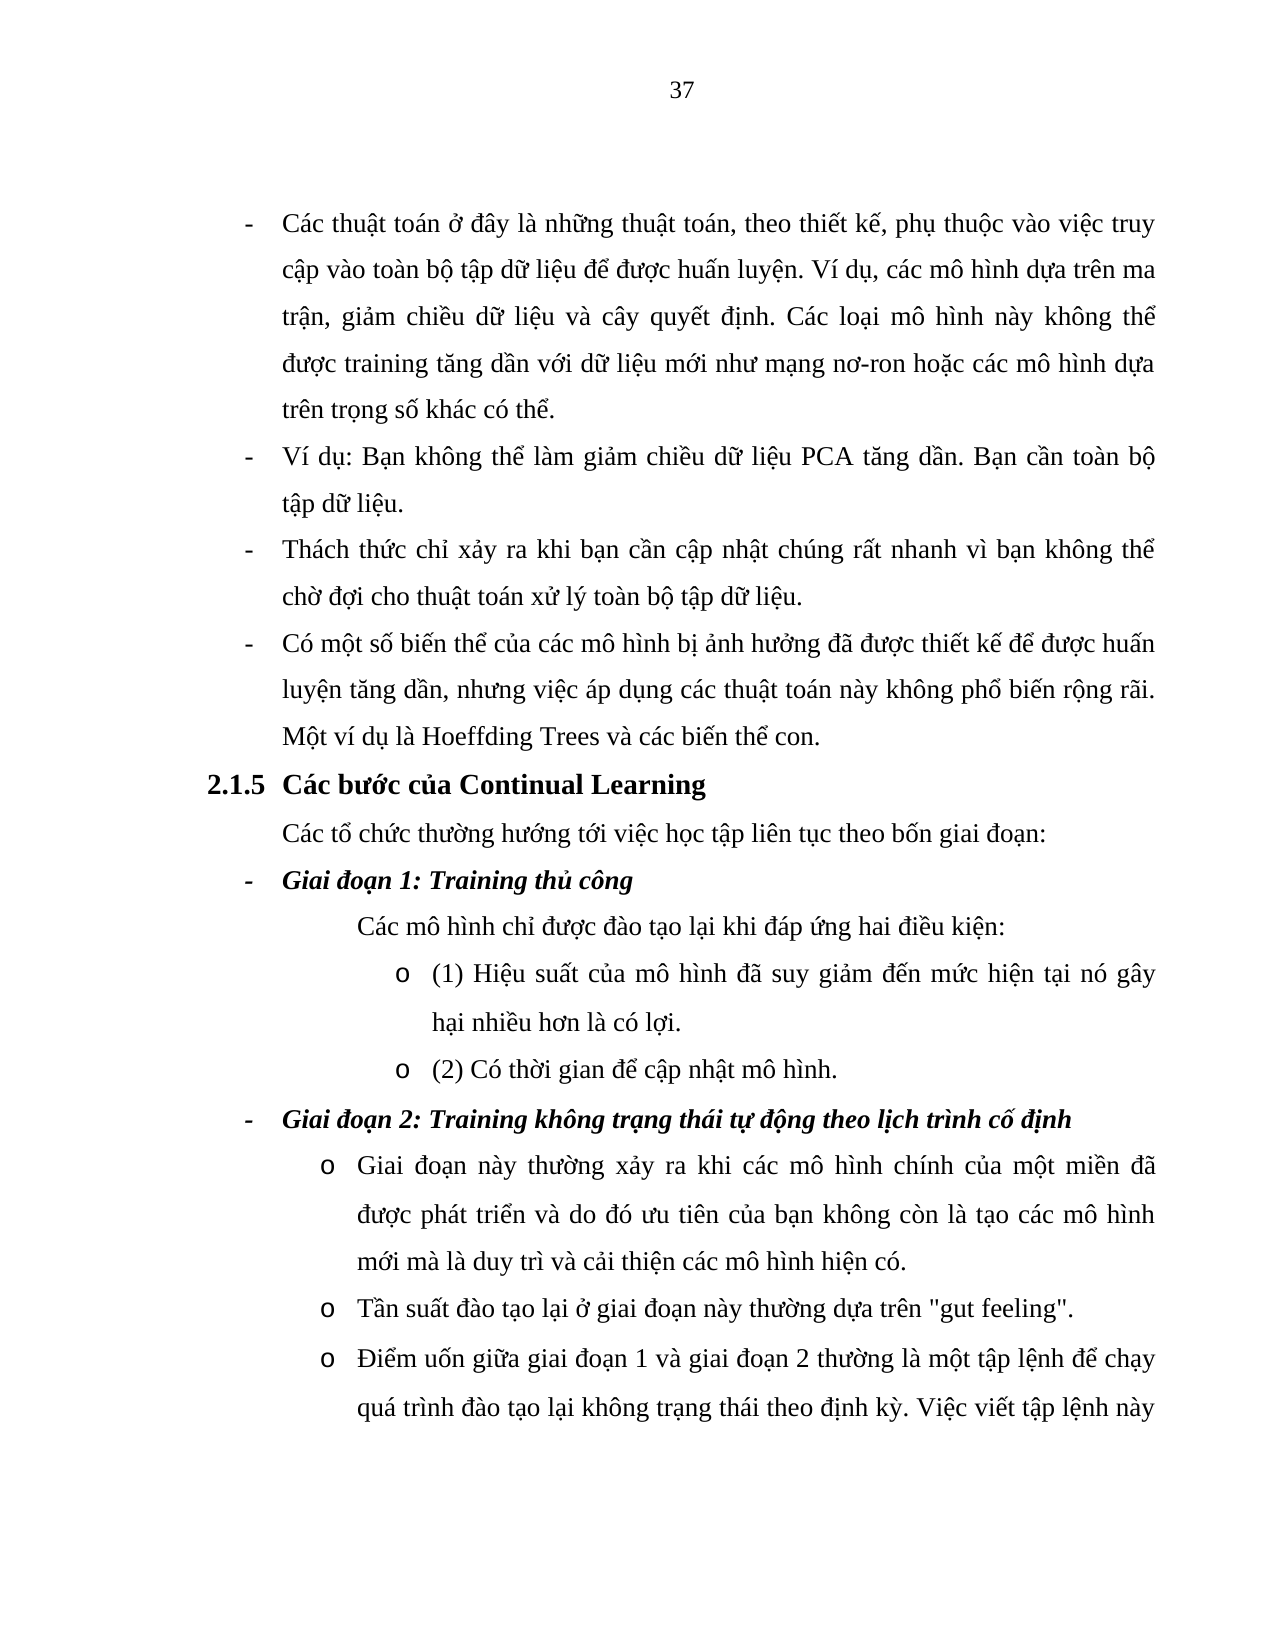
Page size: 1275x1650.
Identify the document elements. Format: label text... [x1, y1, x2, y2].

list Ví dụ: Bạn không thể làm giảm chiều dữ liệu PCA tăng dần. Bạn cần toàn bộ tập dữ liệu. [244, 440, 1157, 518]
list Có một số biến thể của các mô hình bị ảnh hưởng đã được thiết kế để được huấn luyện tăng dần, nhưng việc áp dụng các thuật toán này không phổ biến rộng rãi. Một ví dụ là Hoeffding Trees và các biến thể con. [244, 627, 1157, 751]
text Các mô hình chỉ được đào tạo lại khi đáp ứng hai điều kiện: [357, 910, 1157, 942]
list (1) Hiệu suất của mô hình đã suy giảm đến mức hiện tại nó gây hại nhiều hơn là có lợi. [394, 957, 1157, 1037]
list Giai đoạn 2: Training không trạng thái tự động theo lịch trình cố định [244, 1103, 1157, 1134]
list Giai đoạn này thường xảy ra khi các mô hình chính của một miền đã được phát triển và do đó ưu tiên của bạn không còn là tạo các mô hình mới mà là duy trì và cải thiện các mô hình hiện có. [319, 1149, 1157, 1276]
list Các bước của Continual Learning [207, 767, 1157, 800]
list Giai đoạn 1: Training thủ công [244, 864, 1157, 895]
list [319, 1342, 1157, 1422]
list Tần suất đào tạo lại ở giai đoạn này thường dựa trên "gut feeling". [319, 1292, 1157, 1325]
list Các thuật toán ở đây là những thuật toán, theo thiết kế, phụ thuộc vào việc truy cập vào toàn bộ tập dữ liệu để được huấn luyện. Ví dụ, các mô hình dựa trên ma trận, giảm chiều dữ liệu và cây quyết định. Các loại mô hình này không thể được training tăng dần với dữ liệu mới như mạng nơ-ron hoặc các mô hình dựa trên trọng số khác có thể. [244, 207, 1157, 424]
list (2) Có thời gian để cập nhật mô hình. [394, 1053, 1157, 1086]
text Các tổ chức thường hướng tới việc học tập liên tục theo bốn giai đoạn: [282, 817, 1157, 848]
list Thách thức chỉ xảy ra khi bạn cần cập nhật chúng rất nhanh vì bạn không thể chờ đợi cho thuật toán xử lý toàn bộ tập dữ liệu. [244, 533, 1157, 611]
